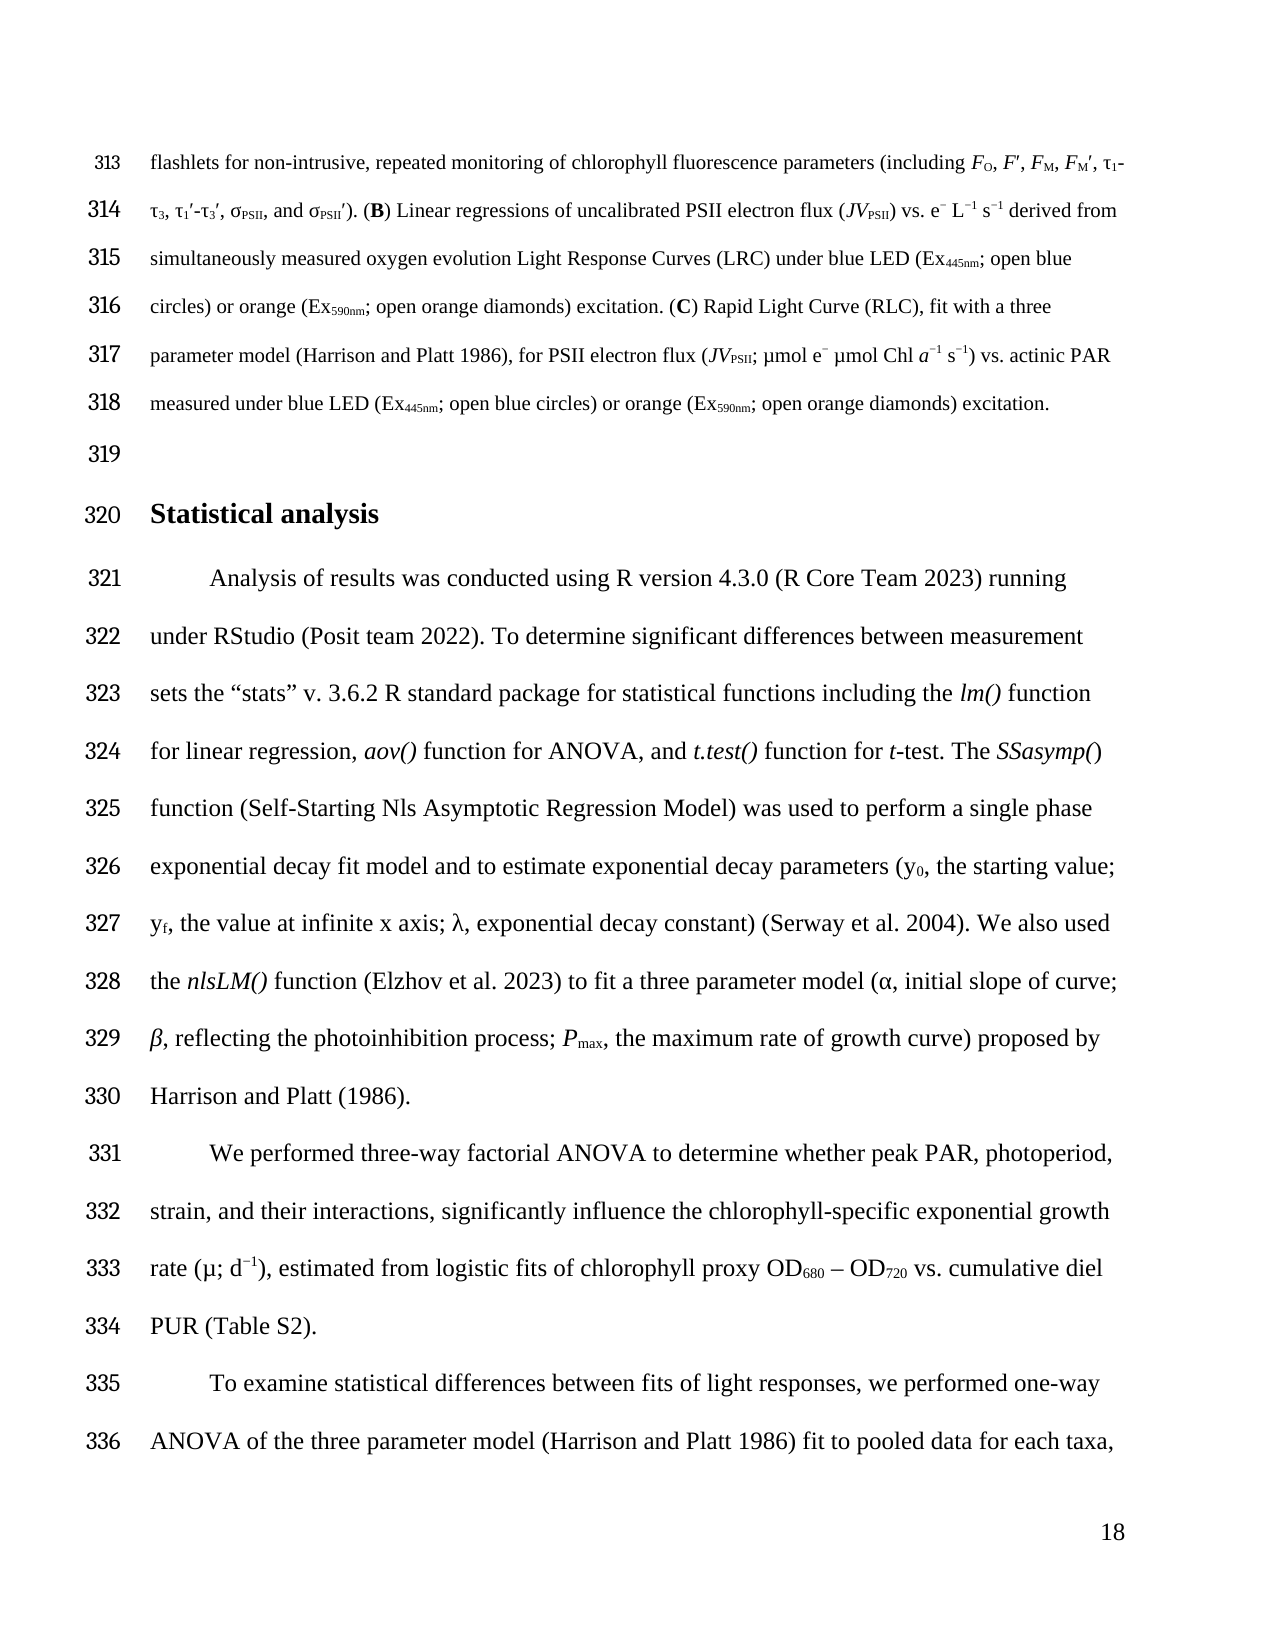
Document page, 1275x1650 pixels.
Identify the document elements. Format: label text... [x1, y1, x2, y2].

subtitle Statistical analysis [150, 496, 1125, 530]
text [150, 1368, 1125, 1454]
text We performed three-way factorial ANOVA to determine whether peak PAR, photoperiod, strain, and their interactions, significantly influence the chlorophyll-specific exponential growth rate (µ; d−1), estimated from logistic fits of chlorophyll proxy OD680 – OD720 vs. cumulative diel PUR (Table S2). [150, 1138, 1125, 1339]
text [150, 150, 1125, 415]
text Analysis of results was conducted using R version 4.3.0 (R Core Team 2023) running under RStudio (Posit team 2022). To determine significant differences between measurement sets the “stats” v. 3.6.2 R standard package for statistical functions including the lm() function for linear regression, aov() function for ANOVA, and t.test() function for t-test. The SSasymp() function (Self-Starting Nls Asymptotic Regression Model) was used to perform a single phase exponential decay fit model and to estimate exponential decay parameters (y0, the starting value; yf, the value at infinite x axis; λ, exponential decay constant) (Serway et al. 2004). We also used the nlsLM() function (Elzhov et al. 2023) to fit a three parameter model (α, initial slope of curve; β, reflecting the photoinhibition process; Pmax, the maximum rate of growth curve) proposed by Harrison and Platt (1986). [150, 563, 1125, 1109]
